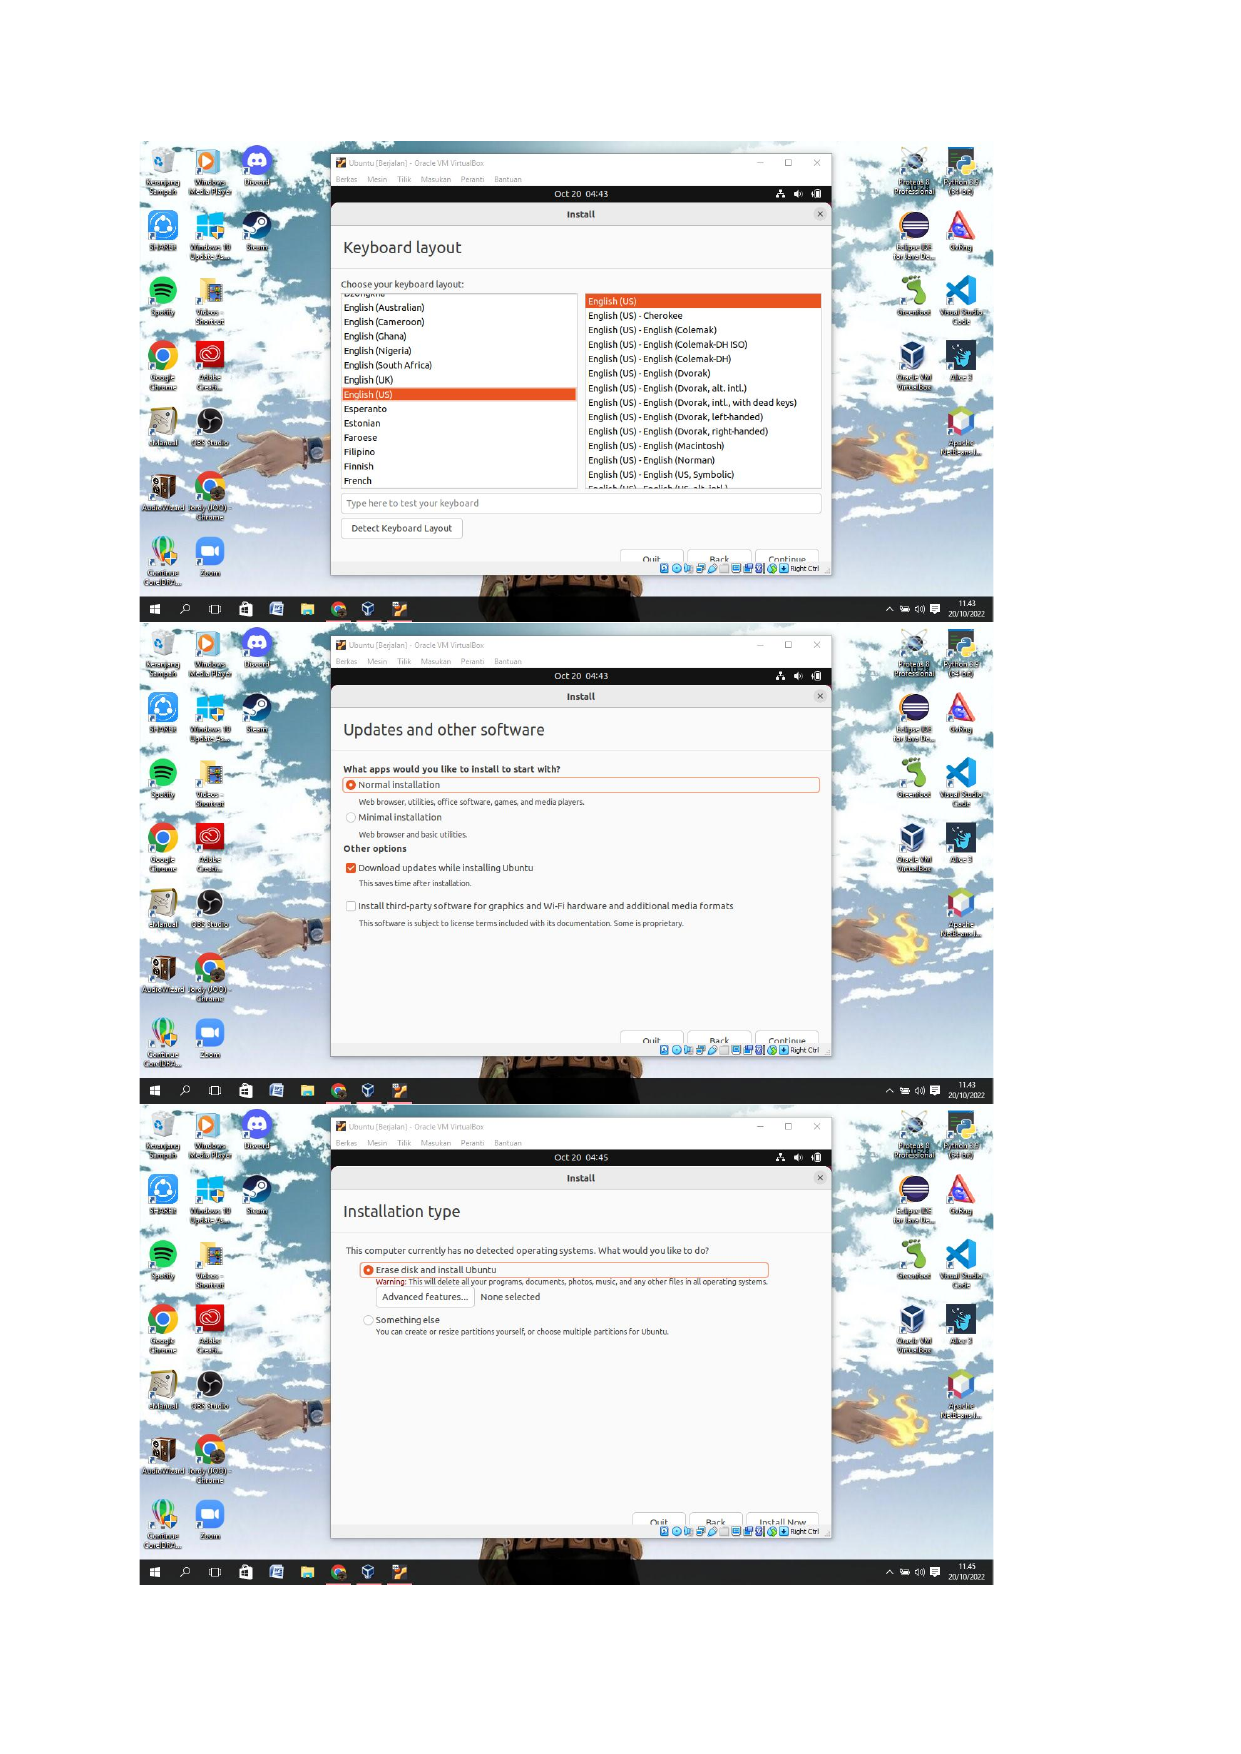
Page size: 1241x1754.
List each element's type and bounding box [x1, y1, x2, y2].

picture [139, 141, 994, 1585]
